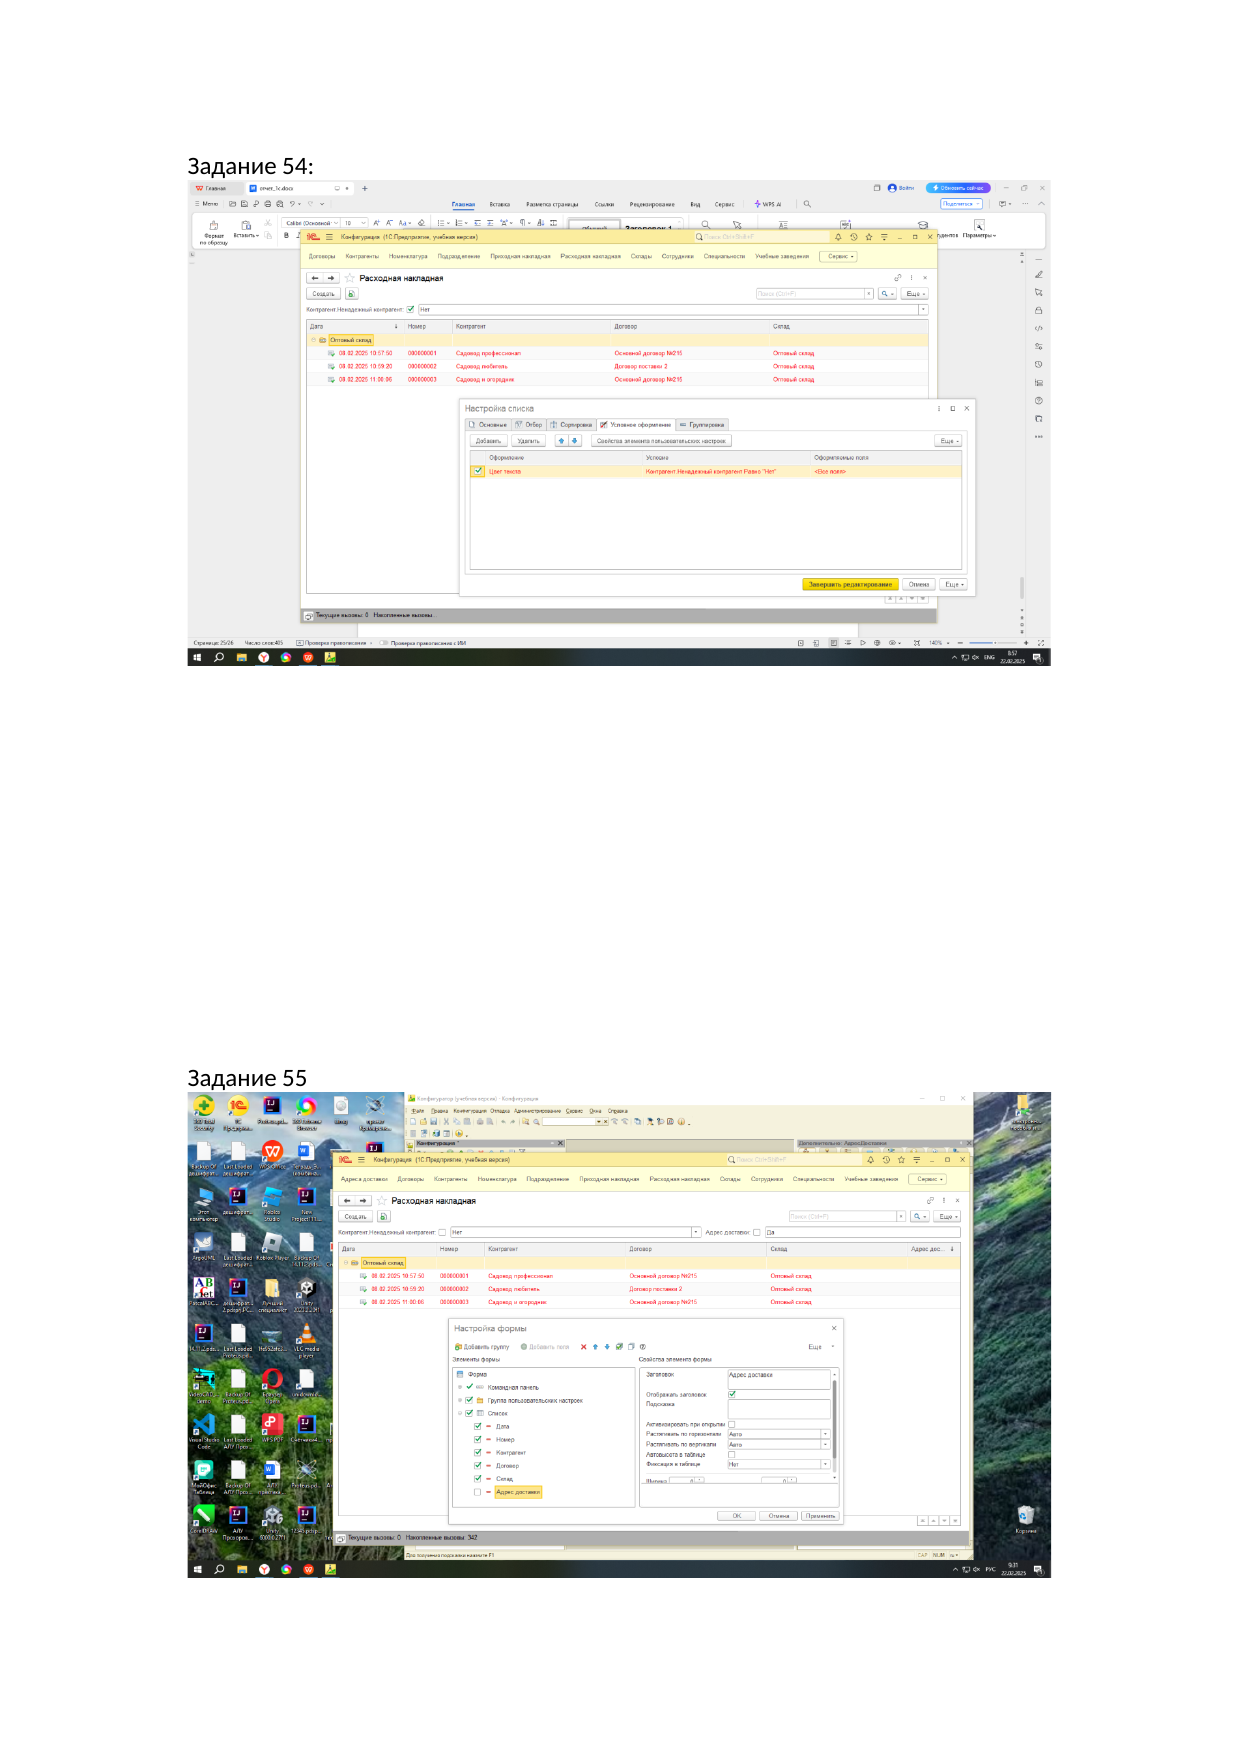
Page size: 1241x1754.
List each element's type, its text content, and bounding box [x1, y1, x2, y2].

picture [187, 1092, 1052, 1578]
picture [187, 180, 1051, 666]
text Задание 55 [187, 1062, 1053, 1092]
text Задание 54: [187, 150, 1053, 181]
